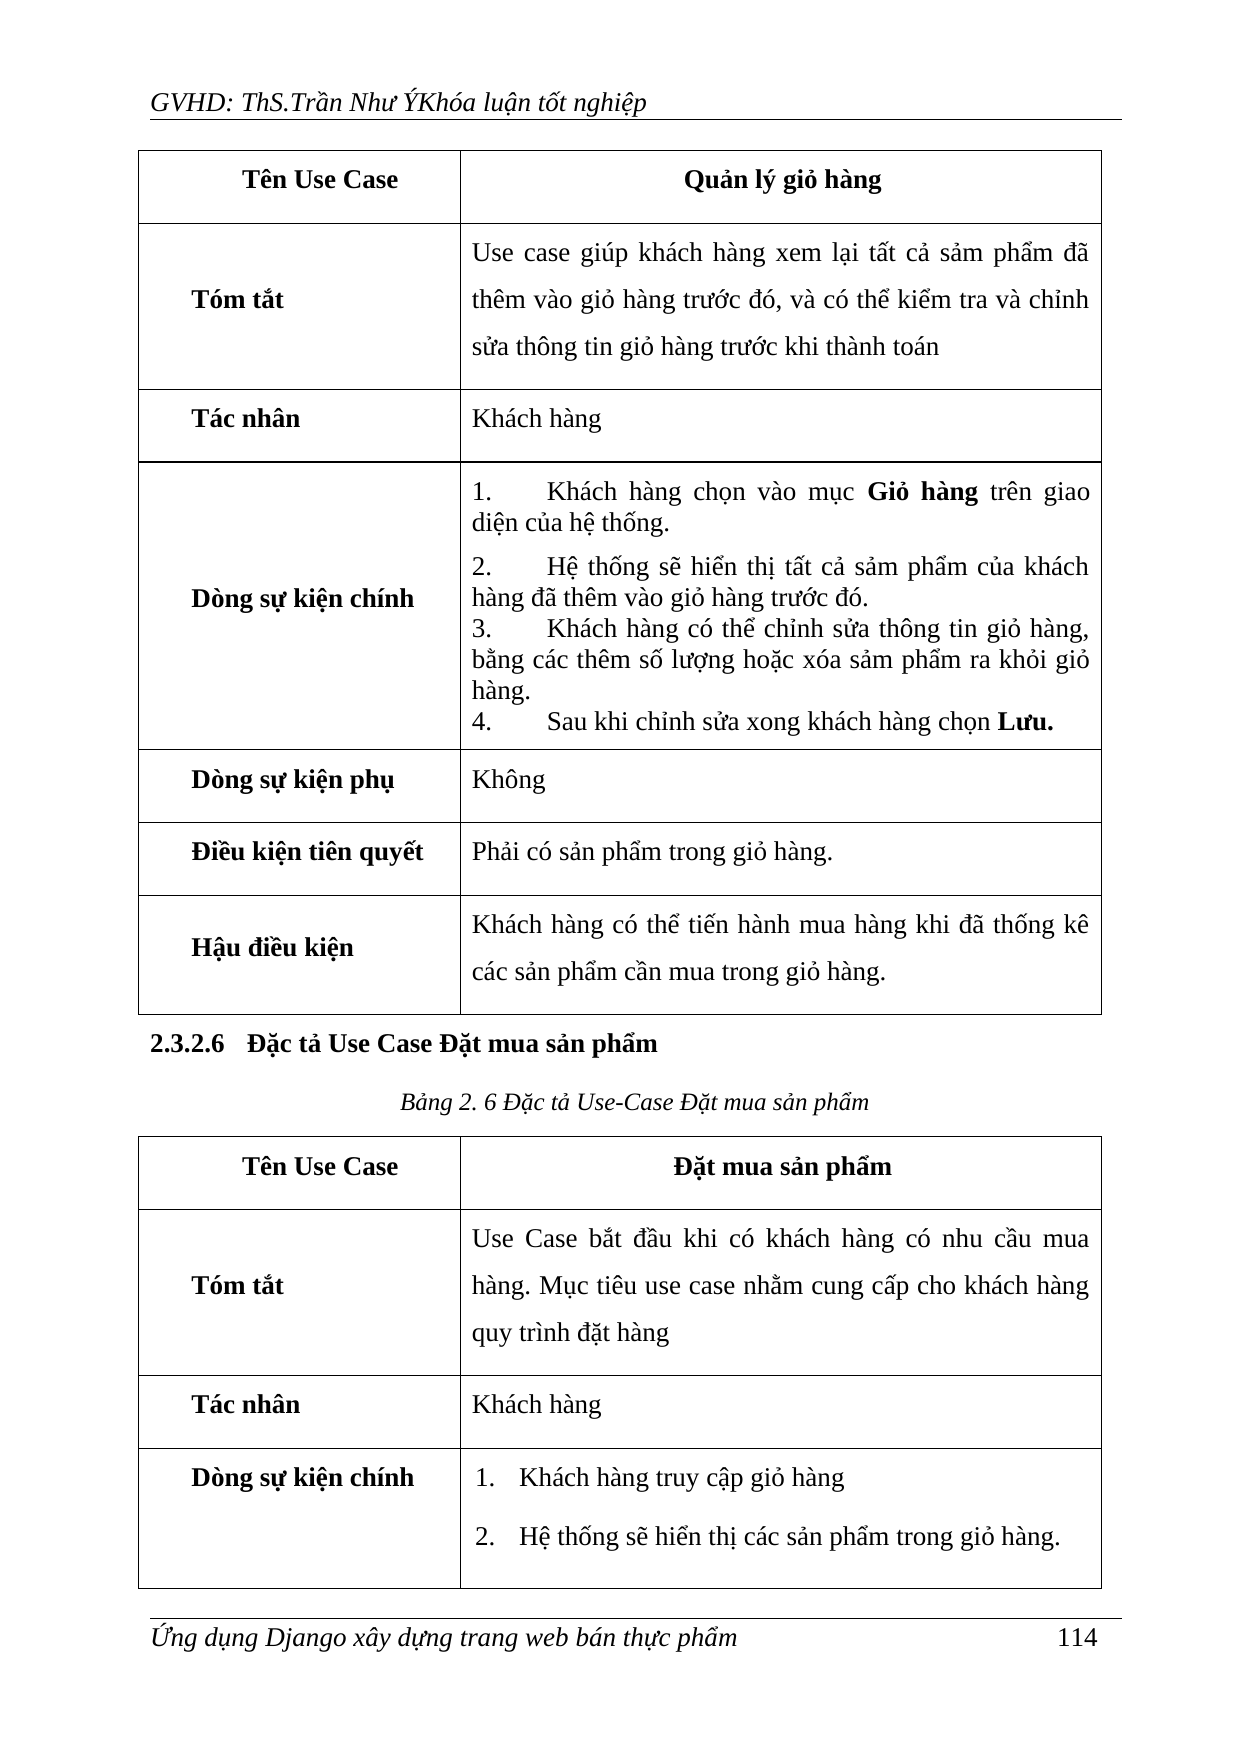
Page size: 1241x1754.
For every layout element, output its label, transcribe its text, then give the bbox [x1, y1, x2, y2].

table_cell Khách hàng [461, 390, 1101, 461]
table_header Tên Use Case [139, 151, 460, 223]
table_header Đặt mua sản phẩm [461, 1137, 1101, 1209]
table_cell Phải có sản phẩm trong giỏ hàng. [461, 823, 1101, 894]
table_cell Dòng sự kiện chính [139, 463, 460, 749]
table_cell Không [461, 750, 1101, 822]
table_cell Khách hàng chọn vào mục Giỏ hàng trên giao diện của hệ thống. Hệ thống sẽ hiển thị tất cả sảm phẩm của khách hàng đã thêm vào giỏ hàng trước đó. Khách hàng có thể chỉnh sửa thông tin giỏ hàng, bằng các thêm số lượng hoặc xóa sảm phẩm ra khỏi giỏ hàng. Sau khi chỉnh sửa xong khách hàng chọn Lưu. [461, 463, 1101, 749]
table_cell Tác nhân [139, 390, 460, 461]
table_cell Use case giúp khách hàng xem lại tất cả sảm phẩm đã thêm vào giỏ hàng trước đó, và có thể kiểm tra và chỉnh sửa thông tin giỏ hàng trước khi thành toán [461, 224, 1101, 389]
table_header Quản lý giỏ hàng [461, 151, 1101, 223]
text Bảng 2. 6 Đặc tả Use-Case Đặt mua sản phẩm [150, 1087, 1122, 1115]
table_cell Tóm tắt [139, 1210, 460, 1375]
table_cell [461, 1449, 1101, 1588]
table_cell Điều kiện tiên quyết [139, 823, 460, 894]
table_cell Hậu điều kiện [139, 896, 460, 1014]
table_cell Dòng sự kiện phụ [139, 750, 460, 822]
table_cell Tóm tắt [139, 224, 460, 389]
table_cell Khách hàng có thể tiến hành mua hàng khi đã thống kê các sản phẩm cần mua trong giỏ hàng. [461, 896, 1101, 1014]
subtitle Đặc tả Use Case Đặt mua sản phẩm [150, 1027, 1122, 1059]
table_cell Khách hàng [461, 1376, 1101, 1448]
table_cell Use Case bắt đầu khi có khách hàng có nhu cầu mua hàng. Mục tiêu use case nhằm cung cấp cho khách hàng quy trình đặt hàng [461, 1210, 1101, 1375]
table_cell Dòng sự kiện chính [139, 1449, 460, 1588]
table_header Tên Use Case [139, 1137, 460, 1209]
table_cell Tác nhân [139, 1376, 460, 1448]
